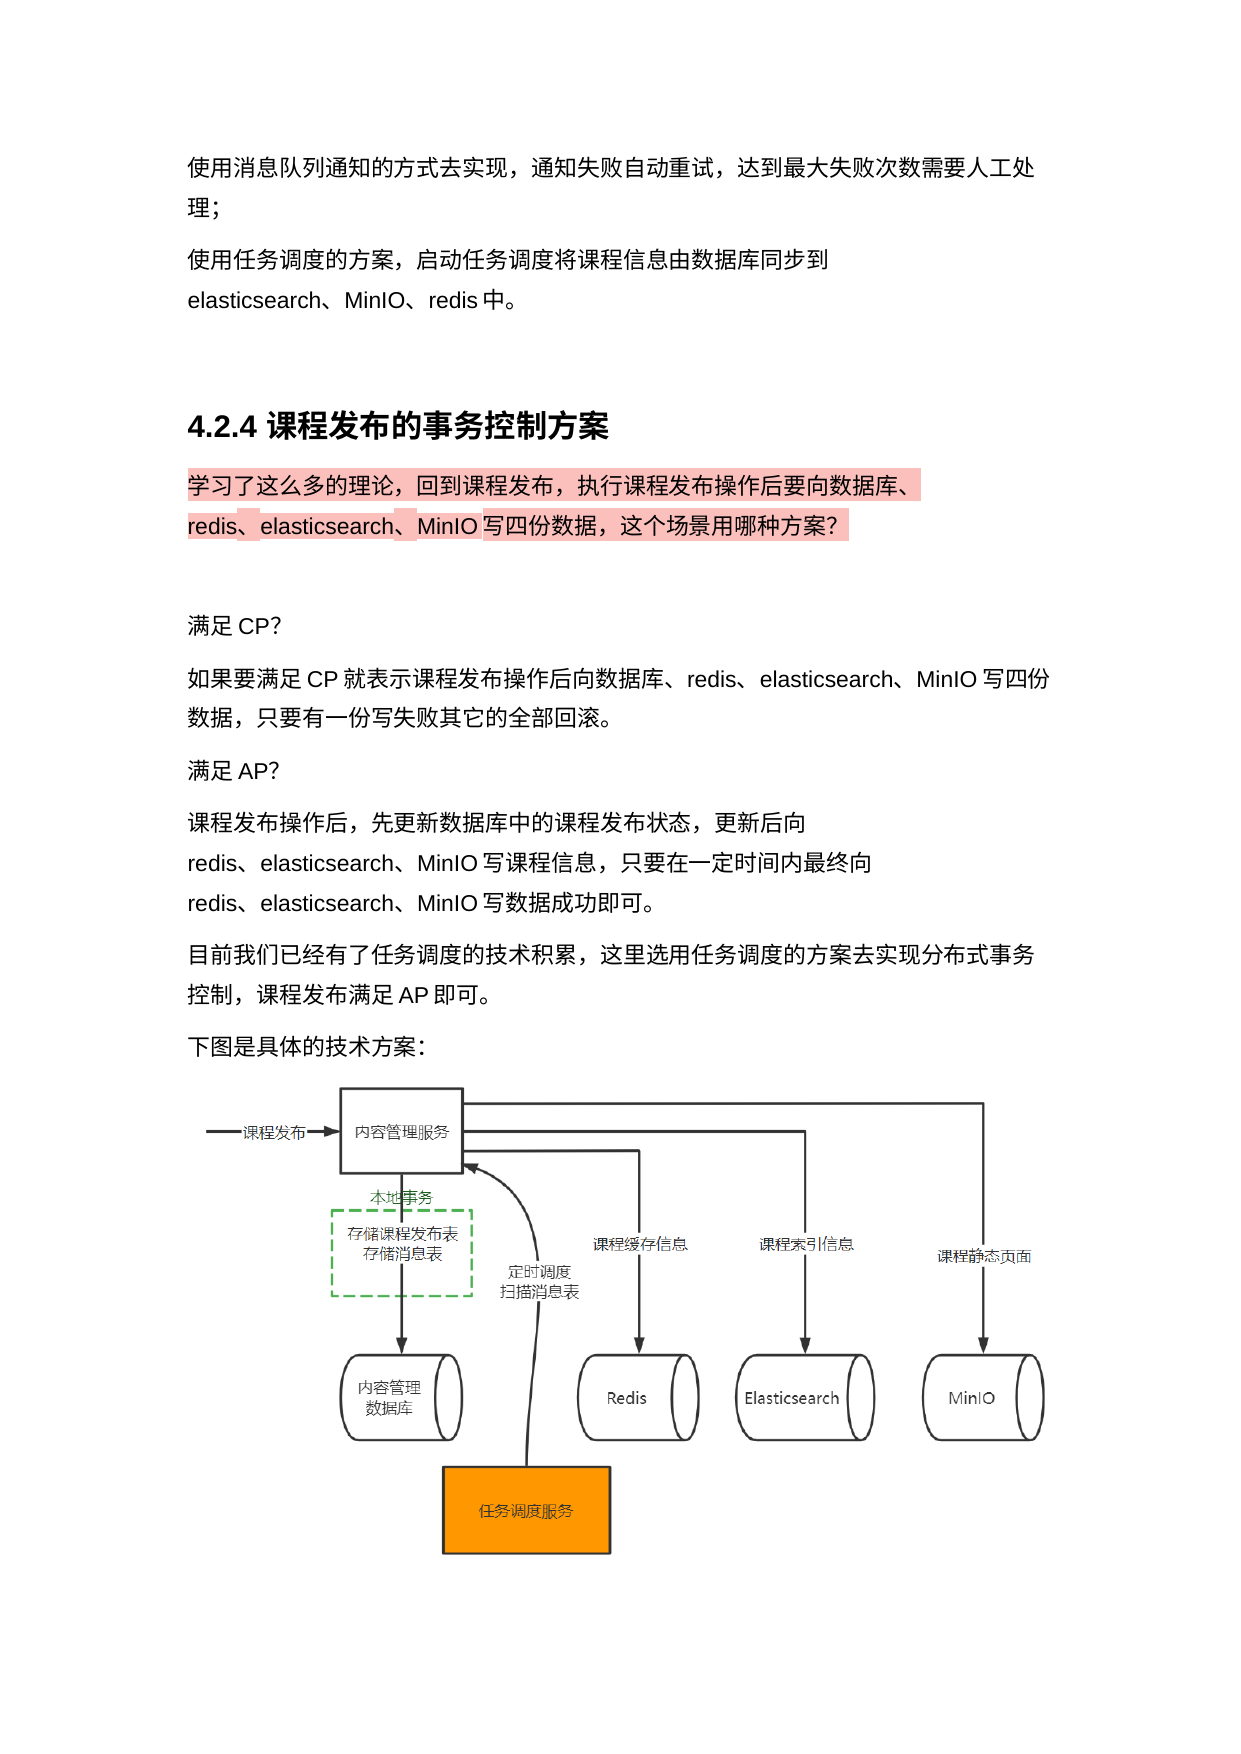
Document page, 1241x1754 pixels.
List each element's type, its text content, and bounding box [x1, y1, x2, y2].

text 使用任务调度的方案，启动任务调度将课程信息由数据库同步到elasticsearch、MinIO、redis中。 [187, 242, 1053, 315]
text 学习了这么多的理论，回到课程发布，执行课程发布操作后要向数据库、redis、elasticsearch、MinIO写四份数据，这个场景用哪种方案？ [187, 468, 1053, 541]
text 满足CP？ [187, 608, 1053, 641]
text 如果要满足CP就表示课程发布操作后向数据库、redis、elasticsearch、MinIO写四份数据，只要有一份写失败其它的全部回滚。 [187, 660, 1053, 733]
picture [188, 1081, 1052, 1569]
text 目前我们已经有了任务调度的技术积累，这里选用任务调度的方案去实现分布式事务控制，课程发布满足AP即可。 [187, 937, 1053, 1010]
text 满足AP？ [187, 752, 1053, 786]
text 下图是具体的技术方案： [187, 1029, 1053, 1062]
text 课程发布操作后，先更新数据库中的课程发布状态，更新后向redis、elasticsearch、MinIO写课程信息，只要在一定时间内最终向redis、elasticsearch、MinIO写数据成功即可。 [187, 805, 1053, 918]
text 使用消息队列通知的方式去实现，通知失败自动重试，达到最大失败次数需要人工处理； [187, 150, 1053, 223]
text 4.2.4 课程发布的事务控制方案 [187, 401, 1053, 446]
